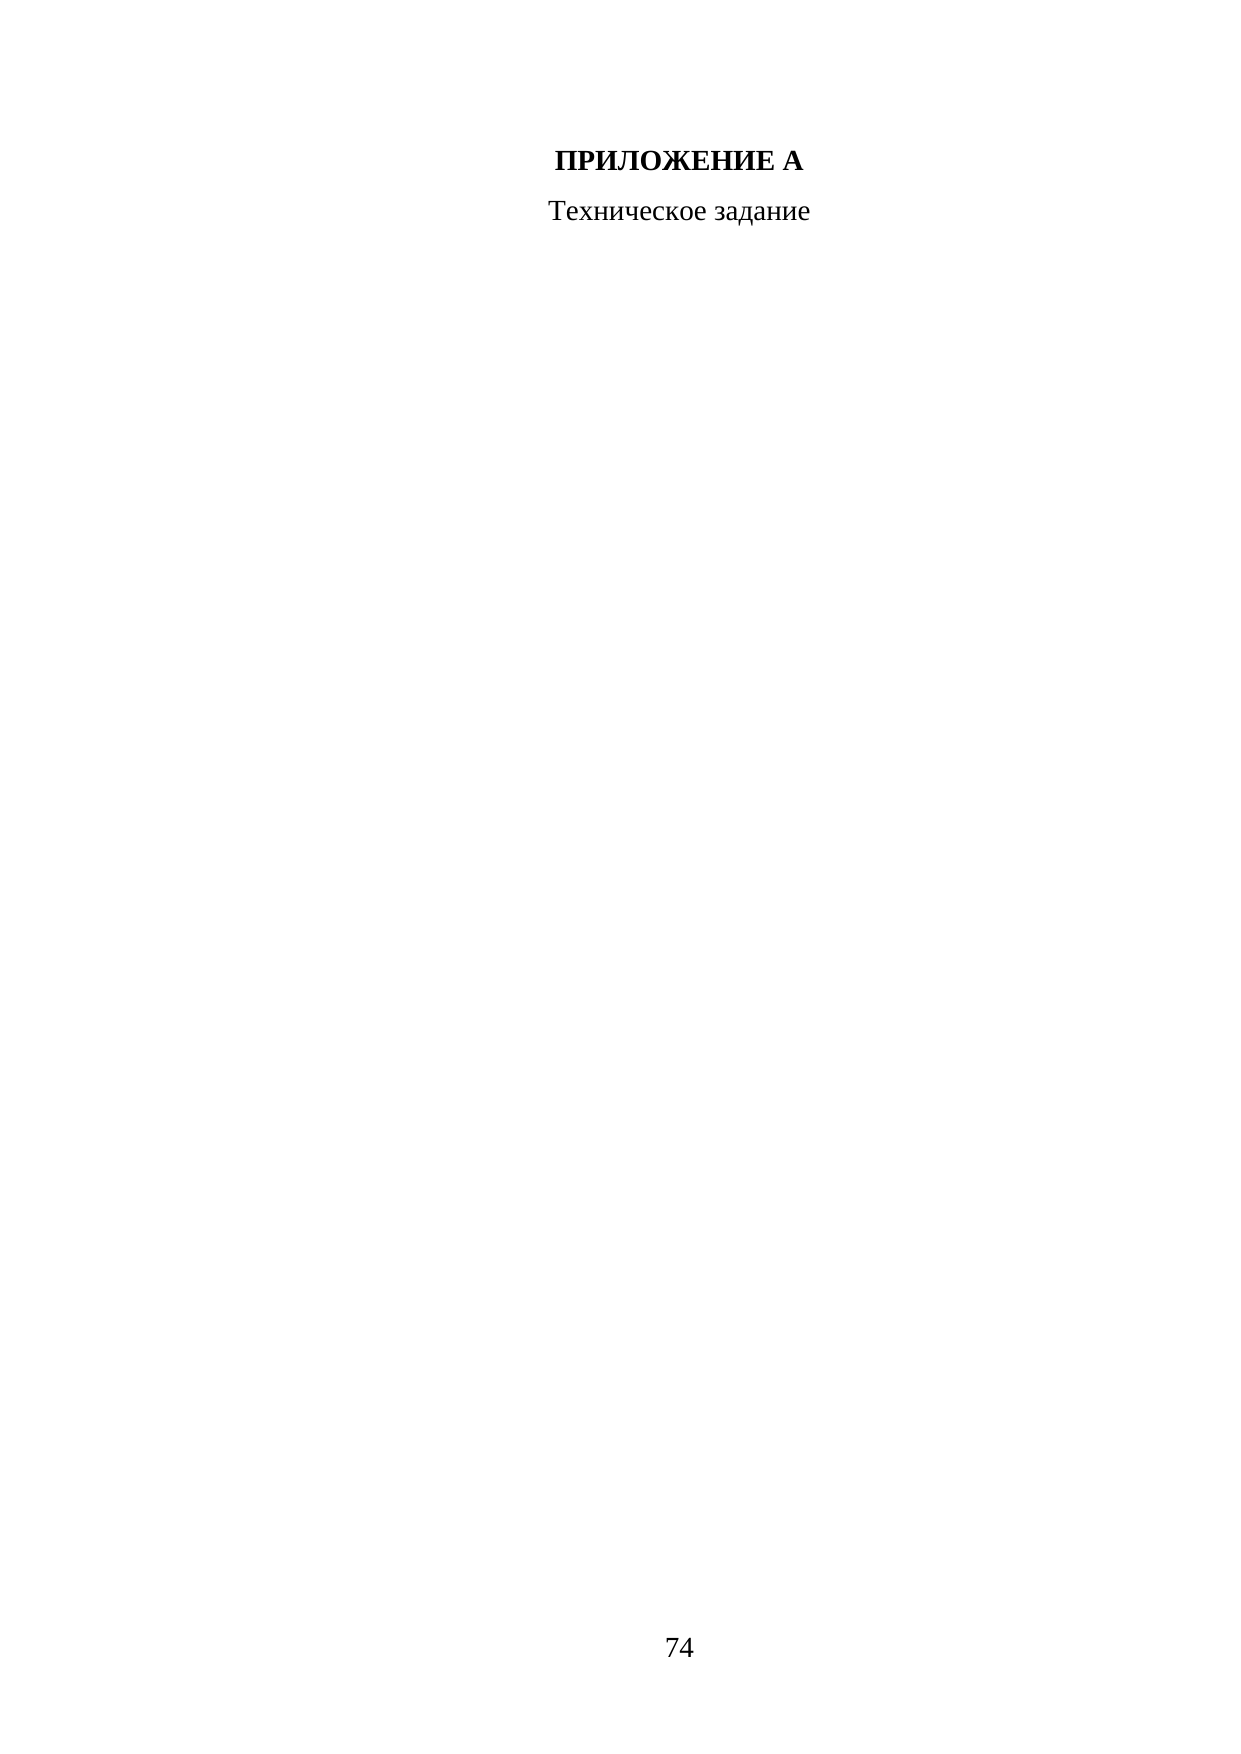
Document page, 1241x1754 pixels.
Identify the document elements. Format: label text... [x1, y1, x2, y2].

subtitle ПРИЛОЖЕНИЕ А [177, 143, 1181, 177]
text Техническое задание [177, 193, 1181, 227]
